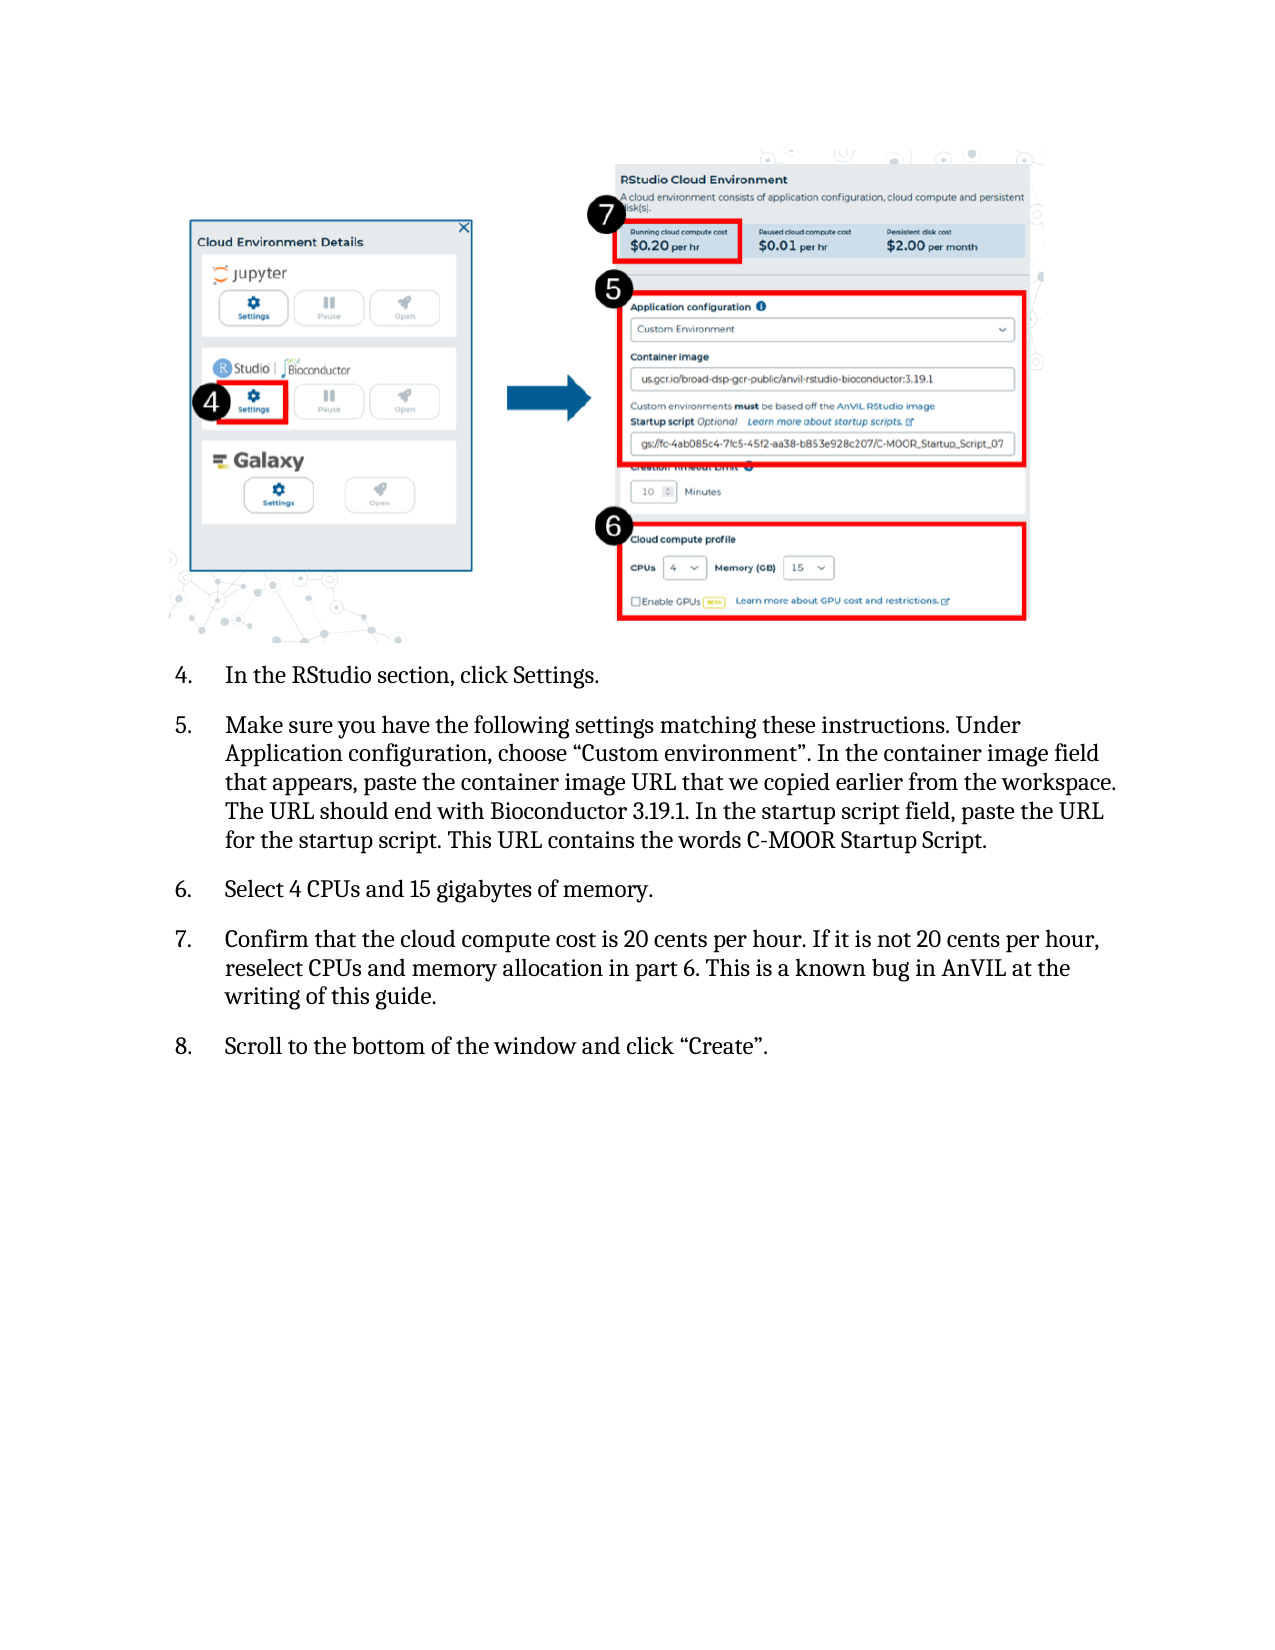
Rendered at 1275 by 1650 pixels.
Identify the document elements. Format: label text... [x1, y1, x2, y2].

list In the RStudio section, click Settings. [175, 661, 1125, 690]
list Make sure you have the following settings matching these instructions. Under Application configuration, choose “Custom environment”. In the container image field that appears, paste the container image URL that we copied earlier from the workspace. The URL should end with Bioconductor 3.19.1. In the startup script field, paste the URL for the startup script. This URL contains the words C-MOOR Startup Script. [175, 711, 1125, 854]
picture [168, 150, 1044, 643]
list Confirm that the cloud compute cost is 20 cents per hour. If it is not 20 cents per hour, reselect CPUs and memory allocation in part 6. This is a known bug in AnVIL at the writing of this guide. [175, 925, 1125, 1011]
list Scroll to the bottom of the window and click “Create”. [175, 1032, 1125, 1061]
list Select 4 CPUs and 15 gigabytes of memory. [175, 875, 1125, 904]
